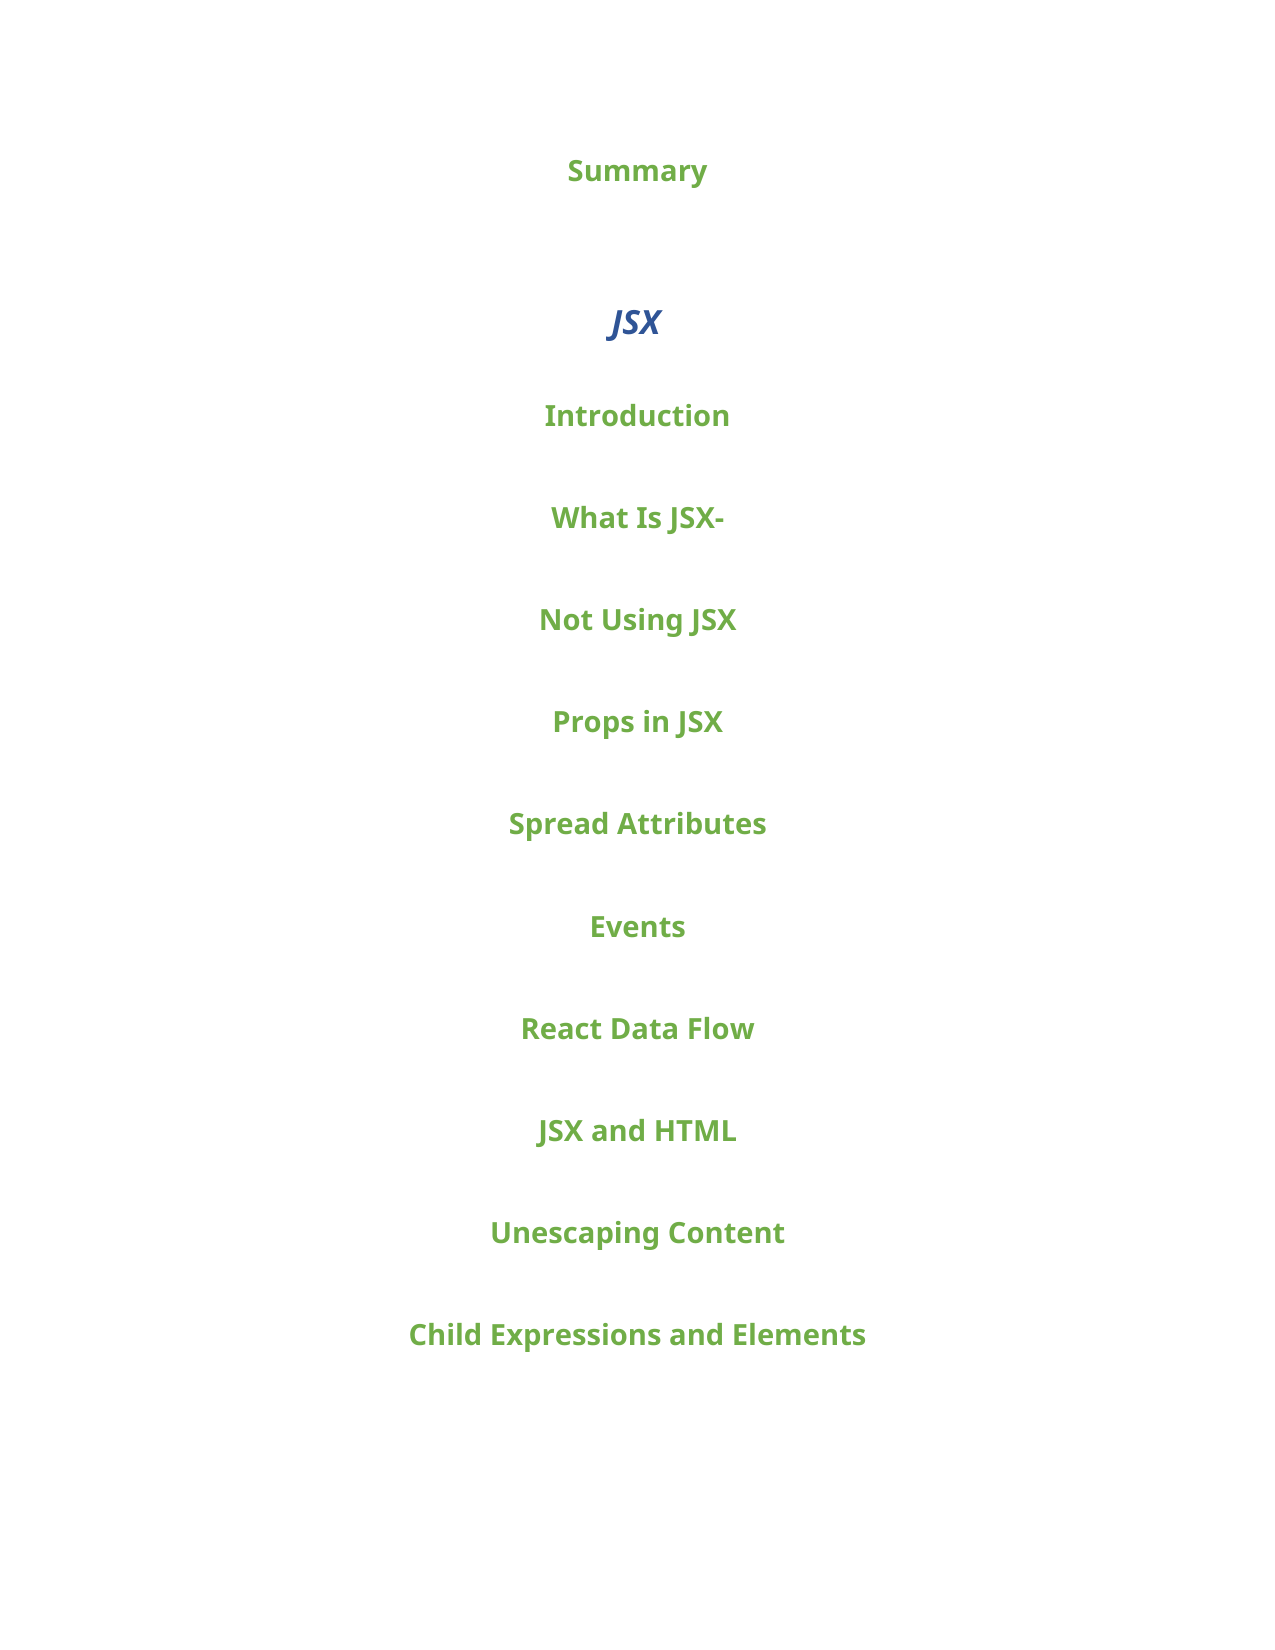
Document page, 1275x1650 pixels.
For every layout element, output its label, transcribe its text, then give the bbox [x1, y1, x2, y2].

subtitle Events [150, 906, 1125, 946]
subtitle JSX [150, 299, 1125, 344]
subtitle Child Expressions and Elements [150, 1314, 1125, 1354]
subtitle Spread Attributes [150, 804, 1125, 843]
subtitle React Data Flow [150, 1008, 1125, 1048]
subtitle Not Using JSX [150, 599, 1125, 639]
subtitle Props in JSX [150, 701, 1125, 741]
subtitle Unescaping Content [150, 1212, 1125, 1252]
subtitle JSX and HTML [150, 1110, 1125, 1150]
subtitle Summary [150, 150, 1125, 190]
subtitle Introduction [150, 395, 1125, 434]
subtitle What Is JSX- [150, 497, 1125, 537]
